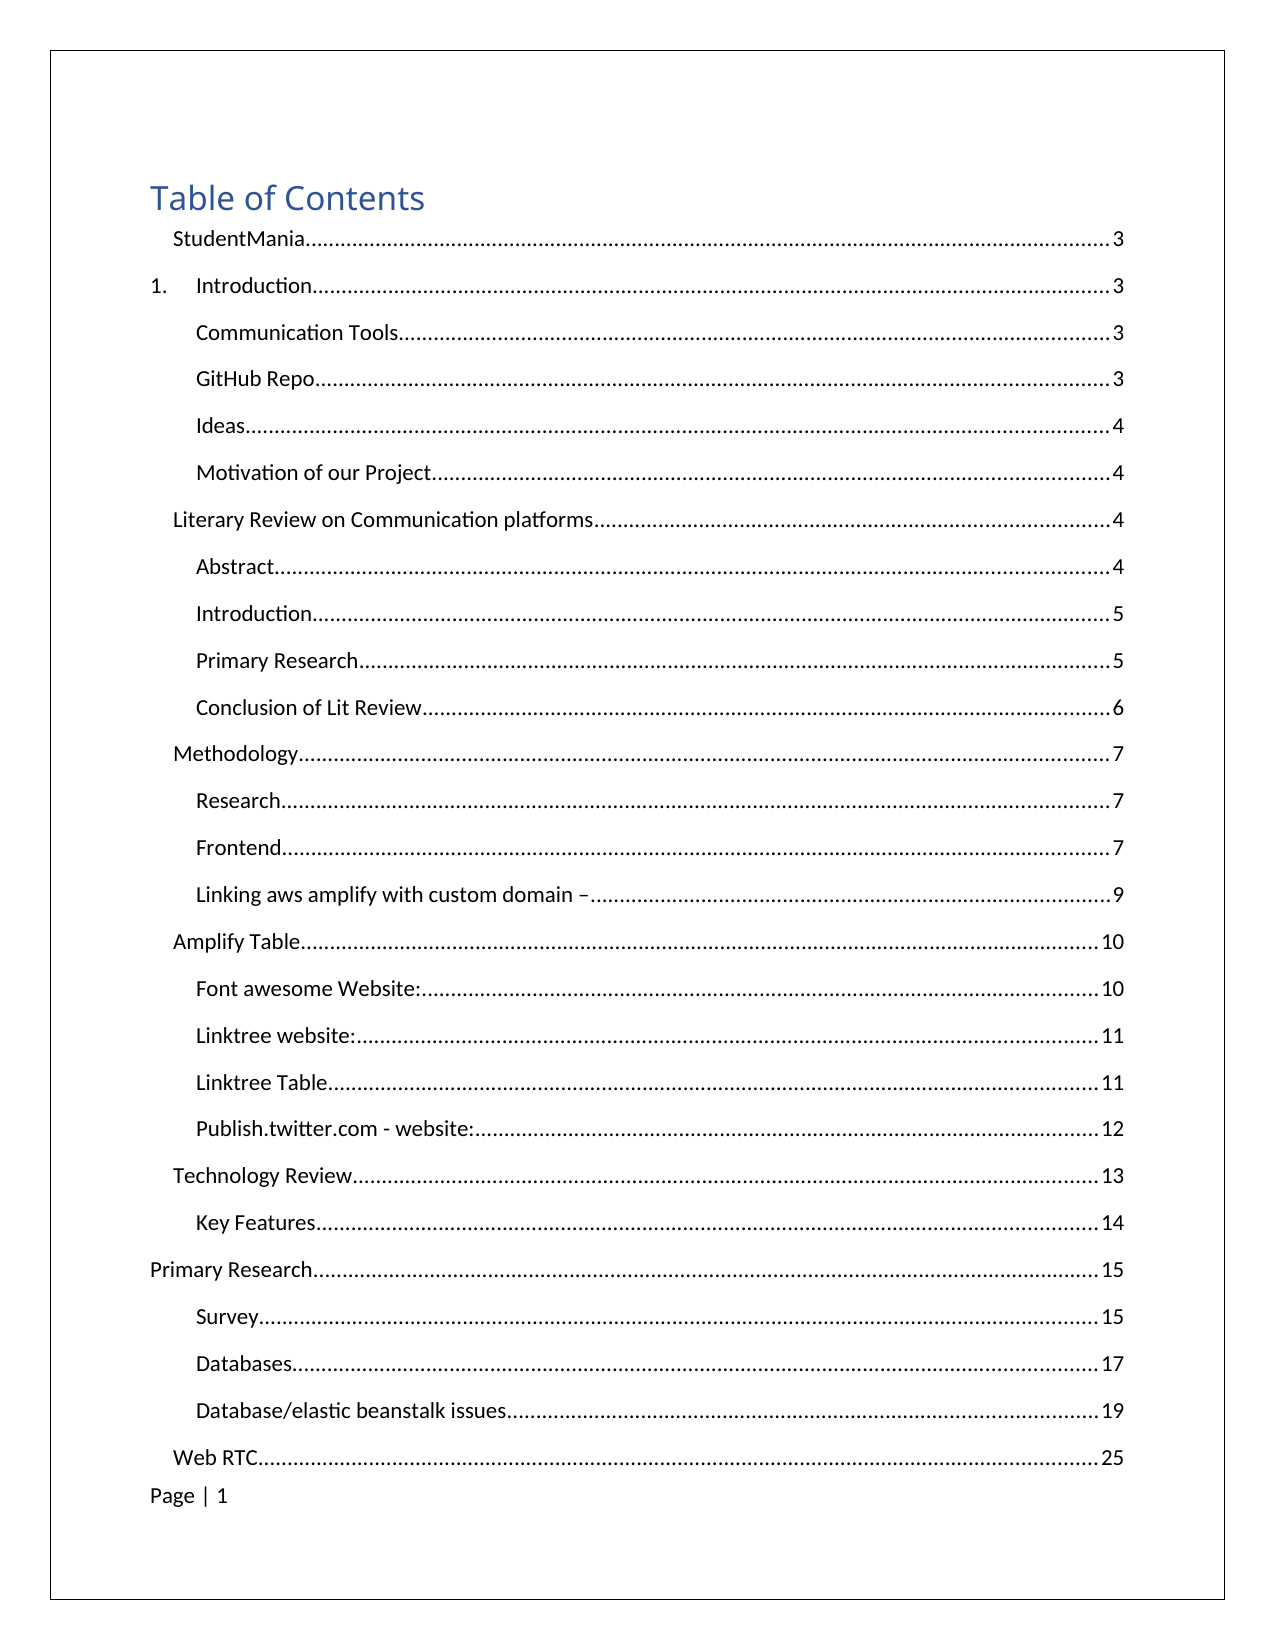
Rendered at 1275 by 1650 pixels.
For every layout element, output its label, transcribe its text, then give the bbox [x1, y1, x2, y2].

text Linktree website: 11 [196, 1021, 1125, 1049]
text Conclusion of Lit Review 6 [196, 693, 1125, 721]
text Technology Review 13 [173, 1161, 1125, 1189]
text Amplify Table 10 [173, 927, 1125, 955]
text Publish.twitter.com - website: 12 [196, 1114, 1125, 1143]
text Methodology 7 [173, 739, 1125, 768]
text Key Features 14 [196, 1208, 1125, 1236]
text Linking aws amplify with custom domain – 9 [196, 880, 1125, 908]
text Abstract 4 [196, 552, 1125, 580]
text Linktree Table 11 [196, 1068, 1125, 1096]
text Survey 15 [196, 1302, 1125, 1330]
subtitle Table of Contents [150, 175, 1125, 220]
text Database/elastic beanstalk issues 19 [196, 1396, 1125, 1424]
text Introduction 5 [196, 599, 1125, 627]
text Literary Review on Communication platforms 4 [173, 505, 1125, 533]
text Motivation of our Project 4 [196, 458, 1125, 486]
text Primary Research 15 [150, 1255, 1125, 1283]
text Font awesome Website: 10 [196, 974, 1125, 1002]
text Frontend 7 [196, 833, 1125, 861]
text StudentMania 3 [173, 224, 1125, 252]
text 1. Introduction 3 [150, 271, 1125, 299]
text Databases 17 [196, 1349, 1125, 1377]
text Primary Research 5 [196, 646, 1125, 674]
text GitHub Repo 3 [196, 364, 1125, 393]
text Research 7 [196, 786, 1125, 814]
text Communication Tools 3 [196, 318, 1125, 346]
text Ideas 4 [196, 411, 1125, 439]
text Web RTC 25 [173, 1443, 1125, 1471]
